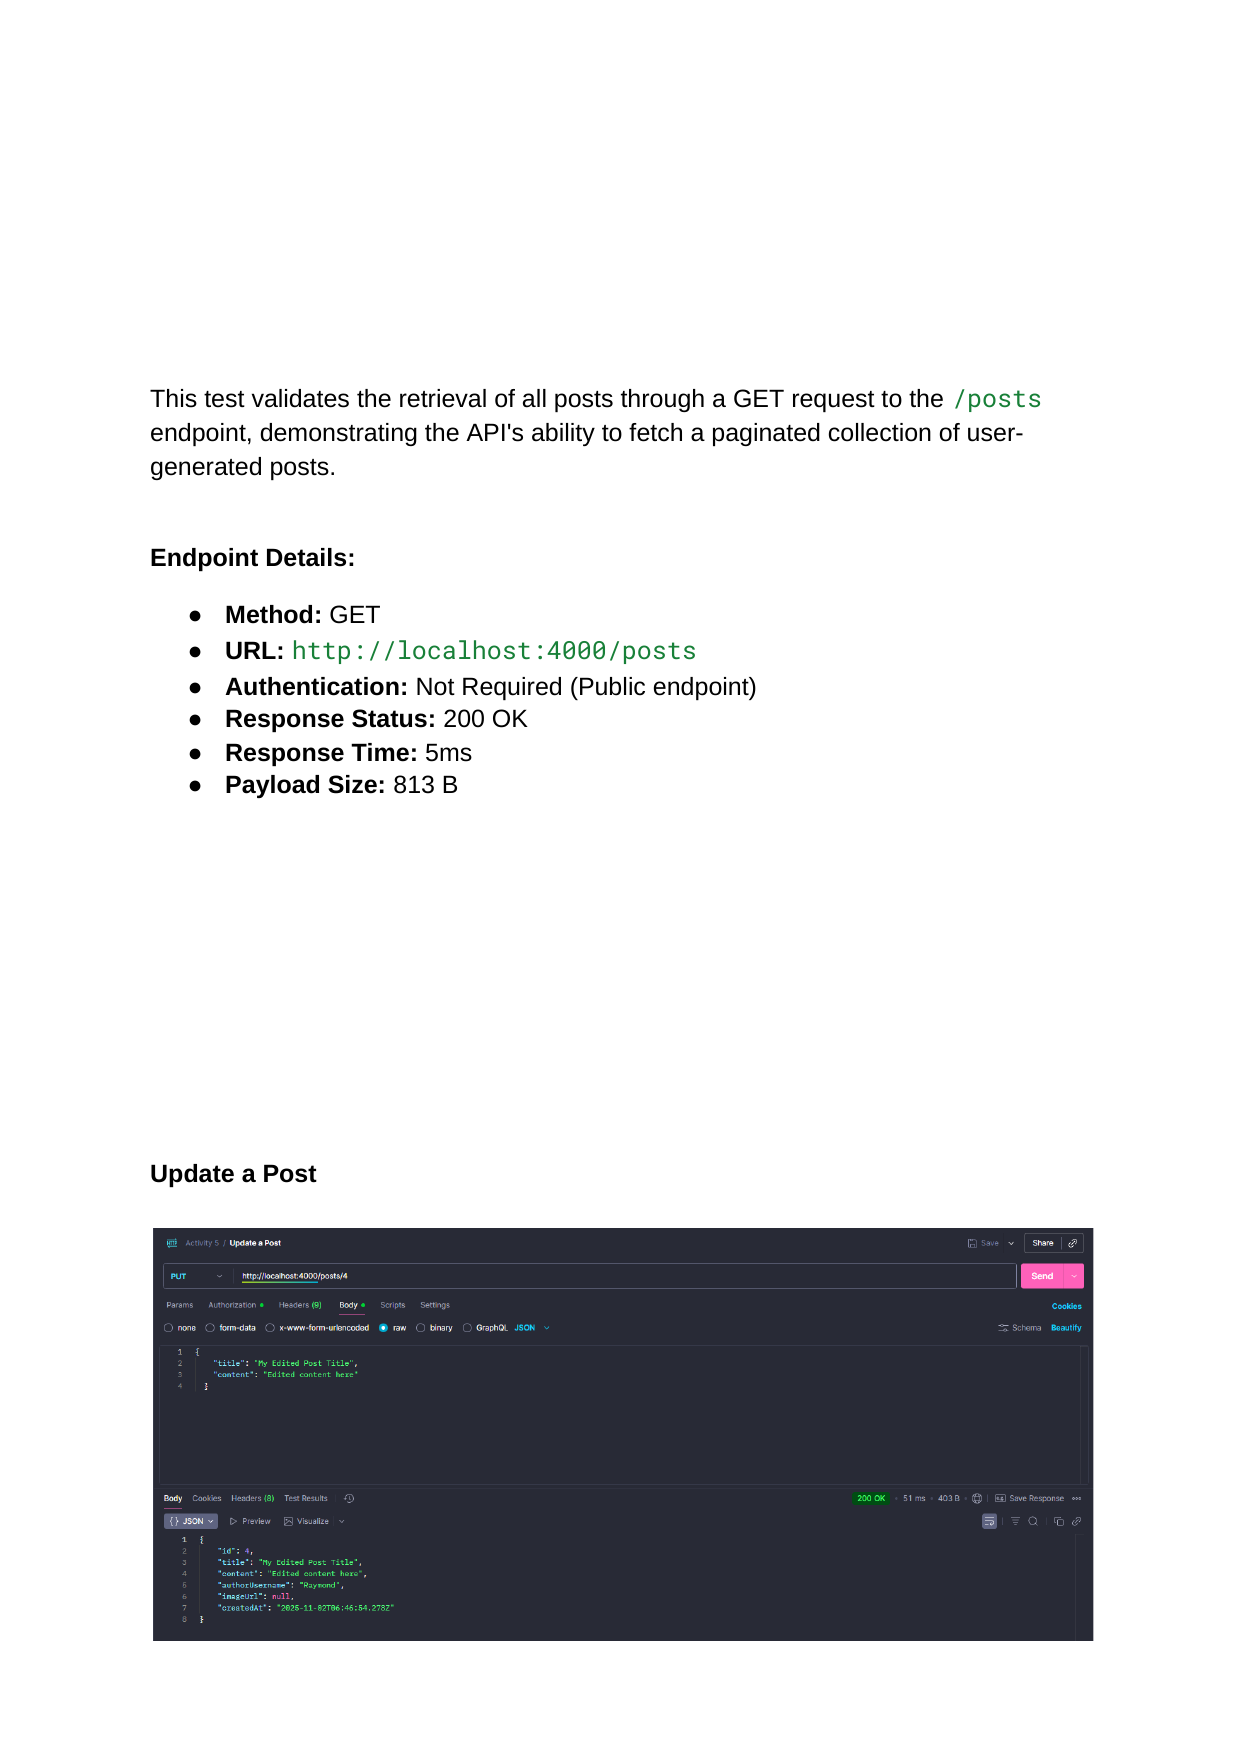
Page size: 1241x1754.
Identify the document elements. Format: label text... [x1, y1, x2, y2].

list URL: http://localhost:4000/posts [187, 633, 1090, 667]
list Response Status: 200 OK [187, 704, 1090, 733]
list Method: GET [187, 601, 1090, 629]
picture [153, 1228, 1094, 1641]
text This test validates the retrieval of all posts through a GET request to the /posts endpoint, demonstrating the API's ability to fetch a paginated collection of user-generated posts. [150, 381, 1090, 480]
text Endpoint Details: [150, 542, 1090, 571]
list Payload Size: 813 B [187, 771, 1090, 799]
text Update a Post [150, 1159, 1090, 1187]
list Response Time: 5ms [187, 737, 1090, 766]
list Authentication: Not Required (Public endpoint) [187, 671, 1090, 700]
